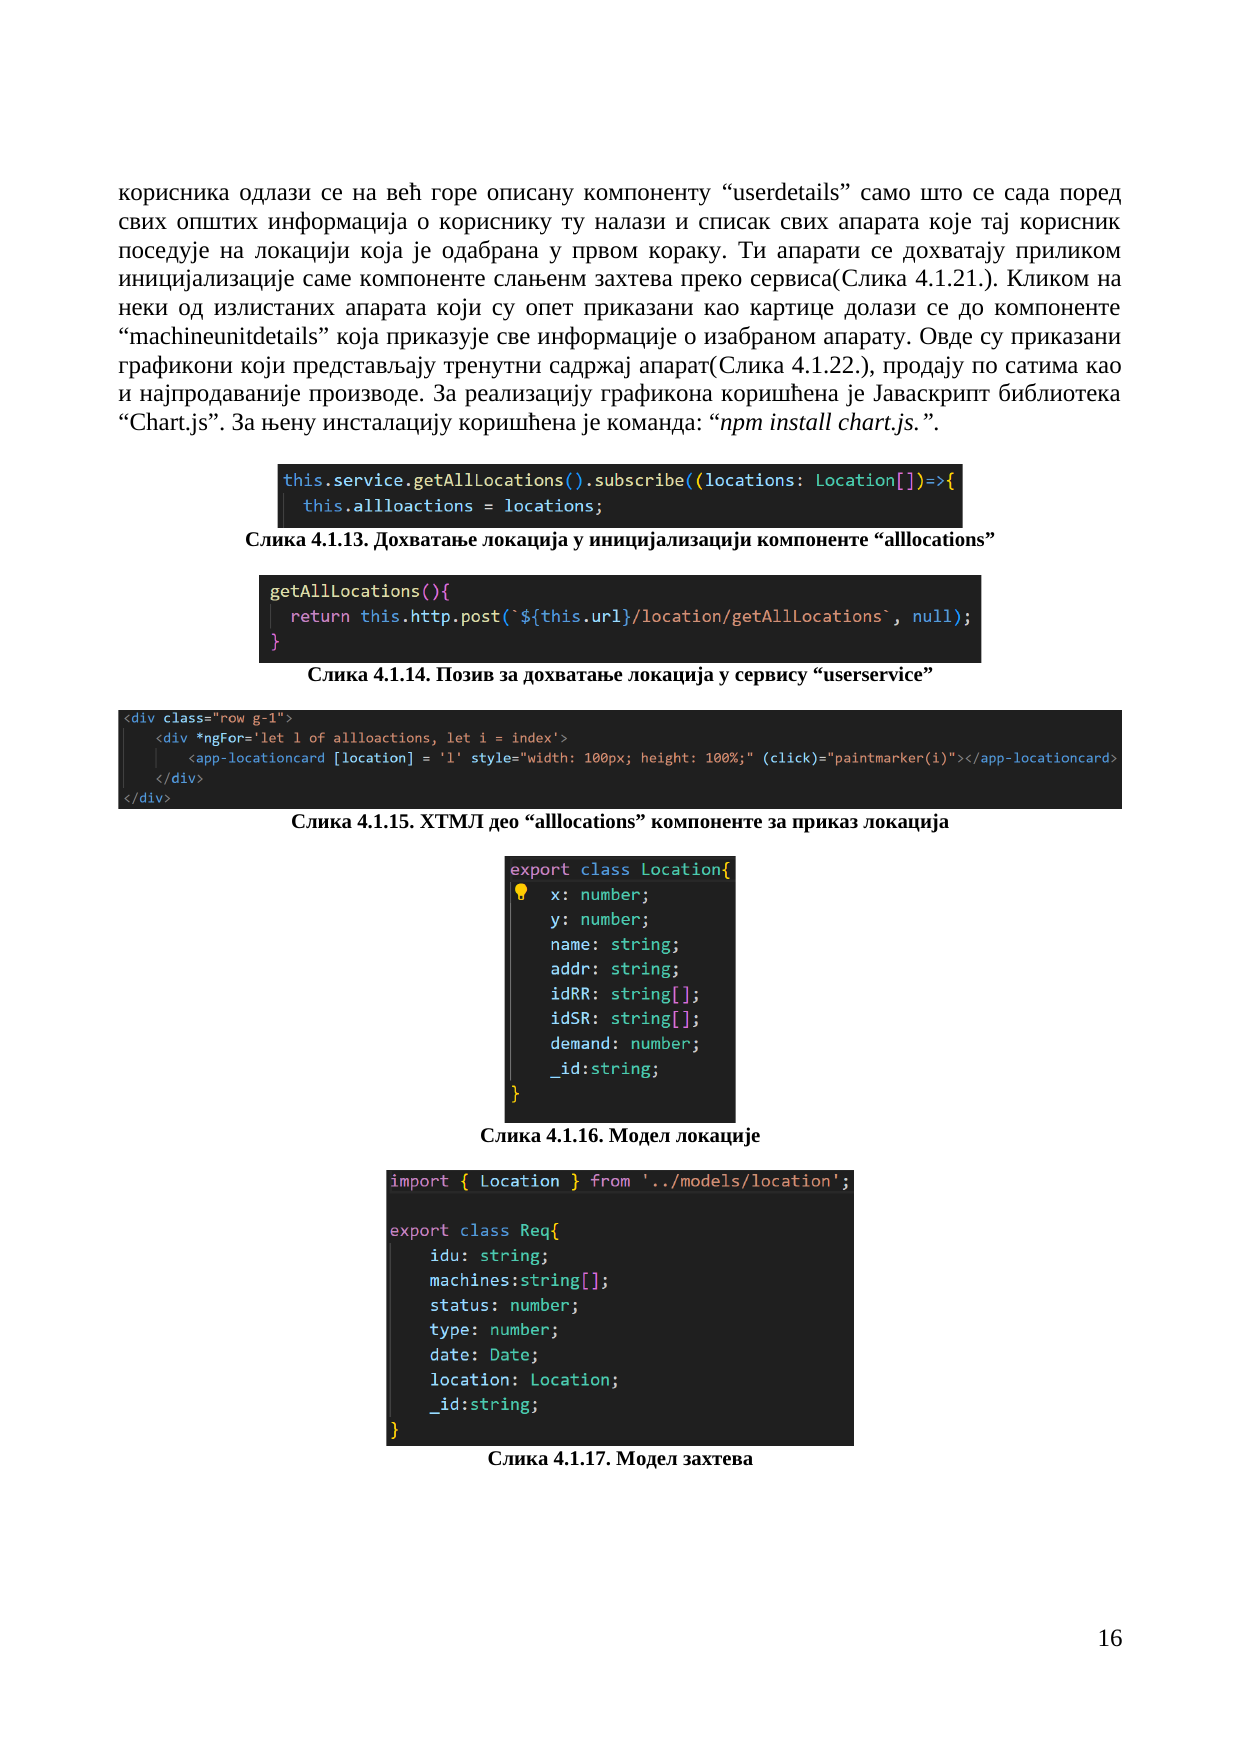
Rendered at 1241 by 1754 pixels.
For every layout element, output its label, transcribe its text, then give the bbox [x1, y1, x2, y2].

text Слика 4.1.17. Модел захтева [118, 1446, 1122, 1470]
picture [259, 575, 982, 663]
text Слика 4.1.13. Дохватање локација у иницијализацији компоненте “alllocations” [118, 527, 1122, 551]
text Слика 4.1.16. Модел локације [118, 1123, 1122, 1147]
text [118, 177, 1122, 436]
text Слика 4.1.15. ХТМЛ део “alllocations” компоненте за приказ локација [118, 809, 1122, 833]
picture [504, 856, 736, 1123]
picture [277, 464, 963, 528]
text Слика 4.1.14. Позив за дохватање локација у сервису “userservice” [118, 662, 1122, 686]
picture [118, 710, 1122, 809]
picture [386, 1170, 854, 1446]
